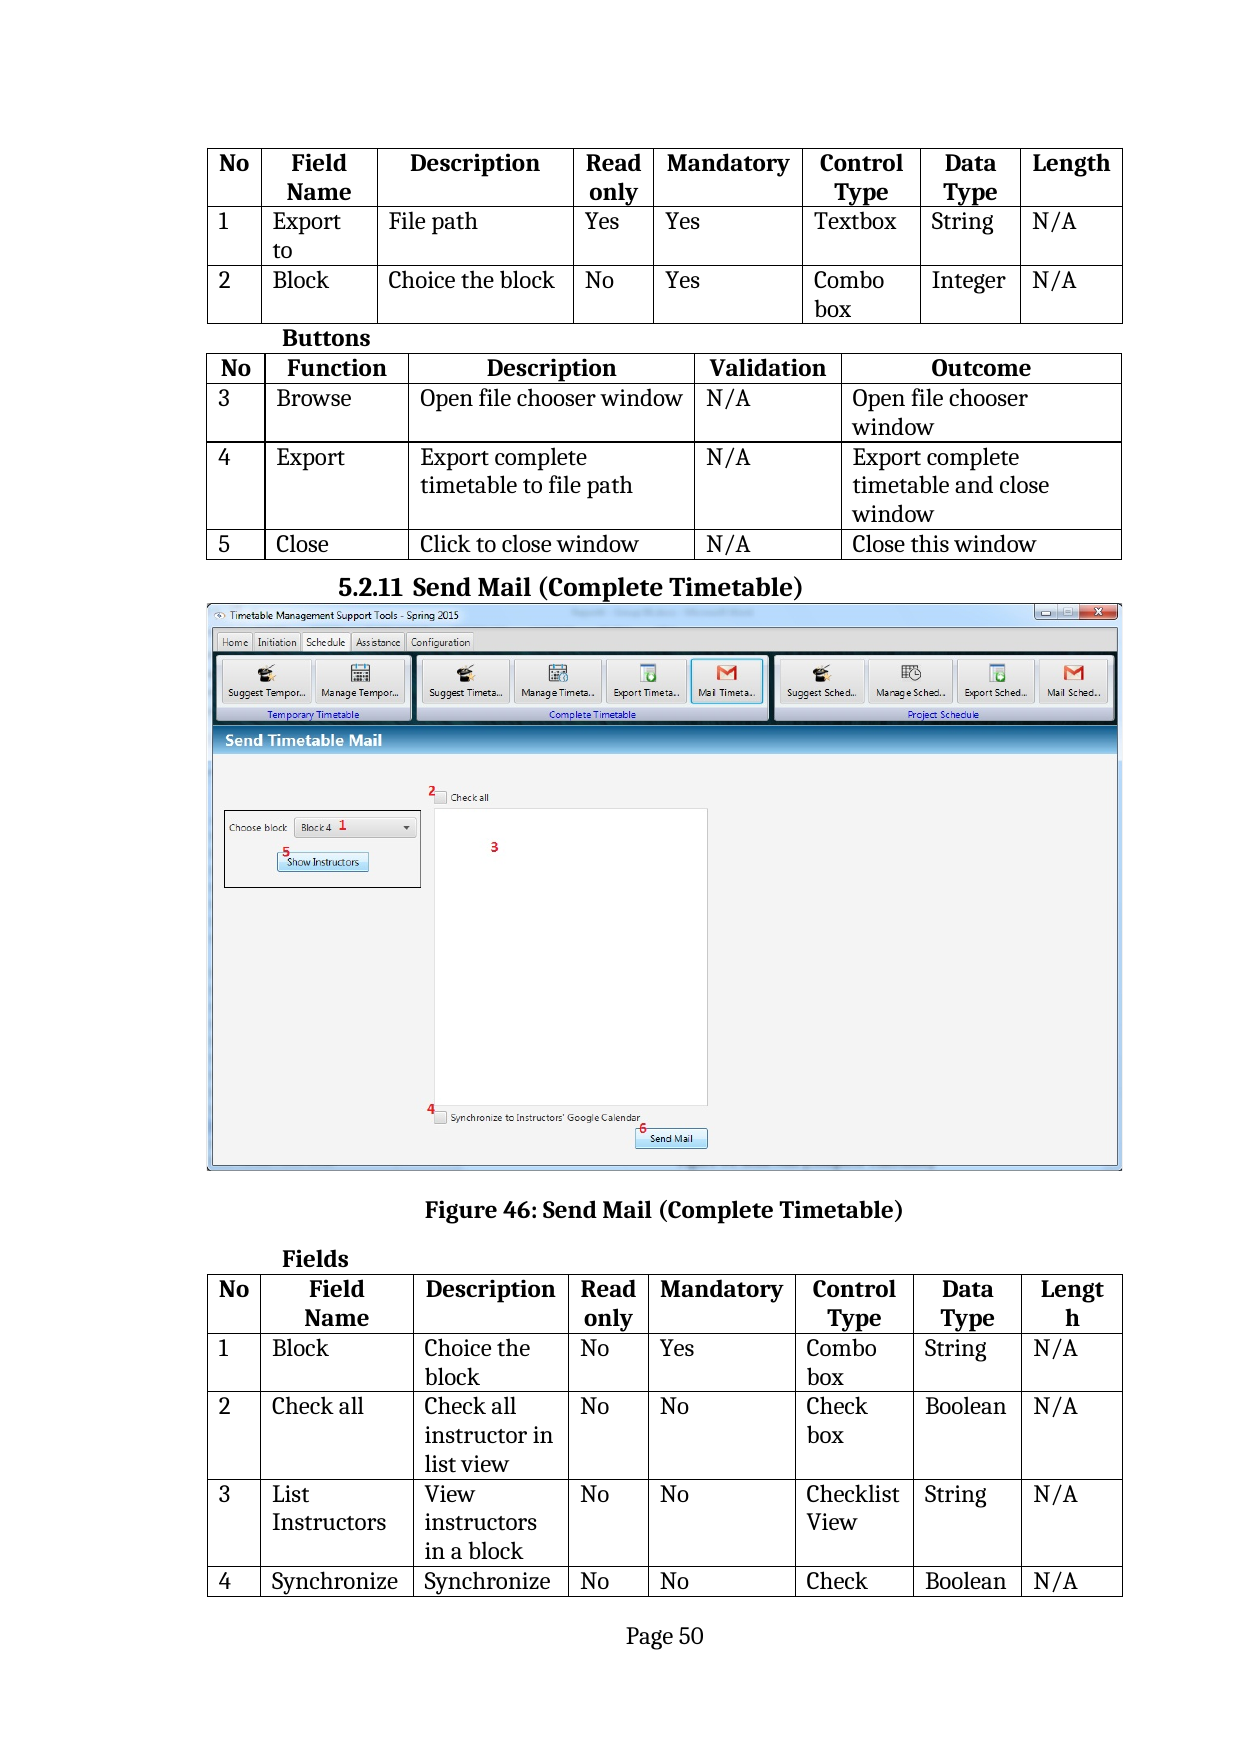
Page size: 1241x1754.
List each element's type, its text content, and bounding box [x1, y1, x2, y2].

table_header No [208, 149, 261, 206]
table_cell No [649, 1480, 795, 1566]
table_header Control Type [796, 1275, 913, 1333]
table_cell 2 [208, 266, 261, 323]
text Buttons [207, 324, 1122, 353]
table_cell No [649, 1567, 795, 1596]
table_cell 5 [207, 530, 264, 558]
table_header Mandatory [654, 149, 802, 206]
table_cell 4 [207, 443, 264, 529]
table_cell Yes [654, 266, 802, 323]
table_header Data Type [914, 1275, 1021, 1333]
table_cell No [569, 1334, 648, 1391]
table_cell String [921, 207, 1020, 265]
table_cell N/A [1021, 207, 1122, 265]
table_cell String [914, 1334, 1021, 1391]
table_cell N/A [1022, 1334, 1122, 1391]
table_header No [208, 1275, 260, 1333]
table_cell N/A [695, 384, 841, 441]
table_cell No [569, 1392, 648, 1478]
table_cell Check box [796, 1567, 913, 1596]
table_cell 2 [208, 1392, 260, 1478]
table_cell File path [378, 207, 573, 265]
table_cell Combo box [796, 1334, 913, 1391]
table_cell Click to close window [409, 530, 694, 558]
table_header Data Type [921, 149, 1020, 206]
table_cell Yes [574, 207, 653, 265]
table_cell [414, 1567, 568, 1596]
table_cell No [574, 266, 653, 323]
table_header Length [1021, 149, 1122, 206]
table_cell Checklist View [796, 1480, 913, 1566]
table_header Validation [695, 354, 841, 383]
table_cell Export complete timetable and close window [842, 443, 1121, 529]
table_cell N/A [1021, 266, 1122, 323]
table_header Description [414, 1275, 568, 1333]
table_cell View instructors in a block [414, 1480, 568, 1566]
table_cell Combo box [803, 266, 920, 323]
table_cell Open file chooser window [842, 384, 1121, 441]
table_cell N/A [1022, 1567, 1122, 1596]
table_header No [207, 354, 264, 383]
table_cell Yes [649, 1334, 795, 1391]
table_header Field Name [261, 1275, 413, 1333]
table_cell Boolean [914, 1392, 1021, 1478]
table_cell N/A [695, 443, 841, 529]
table_cell Close [266, 530, 408, 558]
table_cell Textbox [803, 207, 920, 265]
table_header Read only [574, 149, 653, 206]
table_cell No [649, 1392, 795, 1478]
table_cell 1 [208, 207, 261, 265]
table_cell Close this window [842, 530, 1121, 558]
table_cell No [569, 1480, 648, 1566]
table_header Outcome [842, 354, 1121, 383]
table_cell List Instructors [261, 1480, 413, 1566]
text Fields [207, 1245, 1122, 1274]
table_cell String [914, 1480, 1021, 1566]
table_header Field Name [262, 149, 377, 206]
table_cell Yes [654, 207, 802, 265]
table_cell Check all instructor in list view [414, 1392, 568, 1478]
table_cell Check all [261, 1392, 413, 1478]
table_cell Block [262, 266, 377, 323]
table_cell Block [261, 1334, 413, 1391]
table_cell Synchronize [261, 1567, 413, 1596]
table_cell N/A [695, 530, 841, 558]
table_cell Boolean [914, 1567, 1021, 1596]
table_header Length [1022, 1275, 1122, 1333]
table_cell Open file chooser window [409, 384, 694, 441]
table_cell No [569, 1567, 648, 1596]
table_header Description [409, 354, 694, 383]
table_header Mandatory [649, 1275, 795, 1333]
table_cell N/A [1022, 1392, 1122, 1478]
table_header Function [266, 354, 408, 383]
table_cell Check box [796, 1392, 913, 1478]
table_cell Export to [262, 207, 377, 265]
table_cell Integer [921, 266, 1020, 323]
table_cell 1 [208, 1334, 260, 1391]
table_cell N/A [1022, 1480, 1122, 1566]
table_cell Browse [266, 384, 408, 441]
table_cell 4 [208, 1567, 260, 1596]
table_cell 3 [208, 1480, 260, 1566]
table_cell 3 [207, 384, 264, 441]
table_cell Export complete timetable to file path [409, 443, 694, 529]
picture [206, 603, 1123, 1171]
table_cell Choice the block [414, 1334, 568, 1391]
table_header Read only [569, 1275, 648, 1333]
subtitle Send Mail (Complete Timetable) [338, 572, 1122, 603]
table_header Control Type [803, 149, 920, 206]
table_header Description [378, 149, 573, 206]
table_cell Choice the block [378, 266, 573, 323]
table_cell Export [266, 443, 408, 529]
